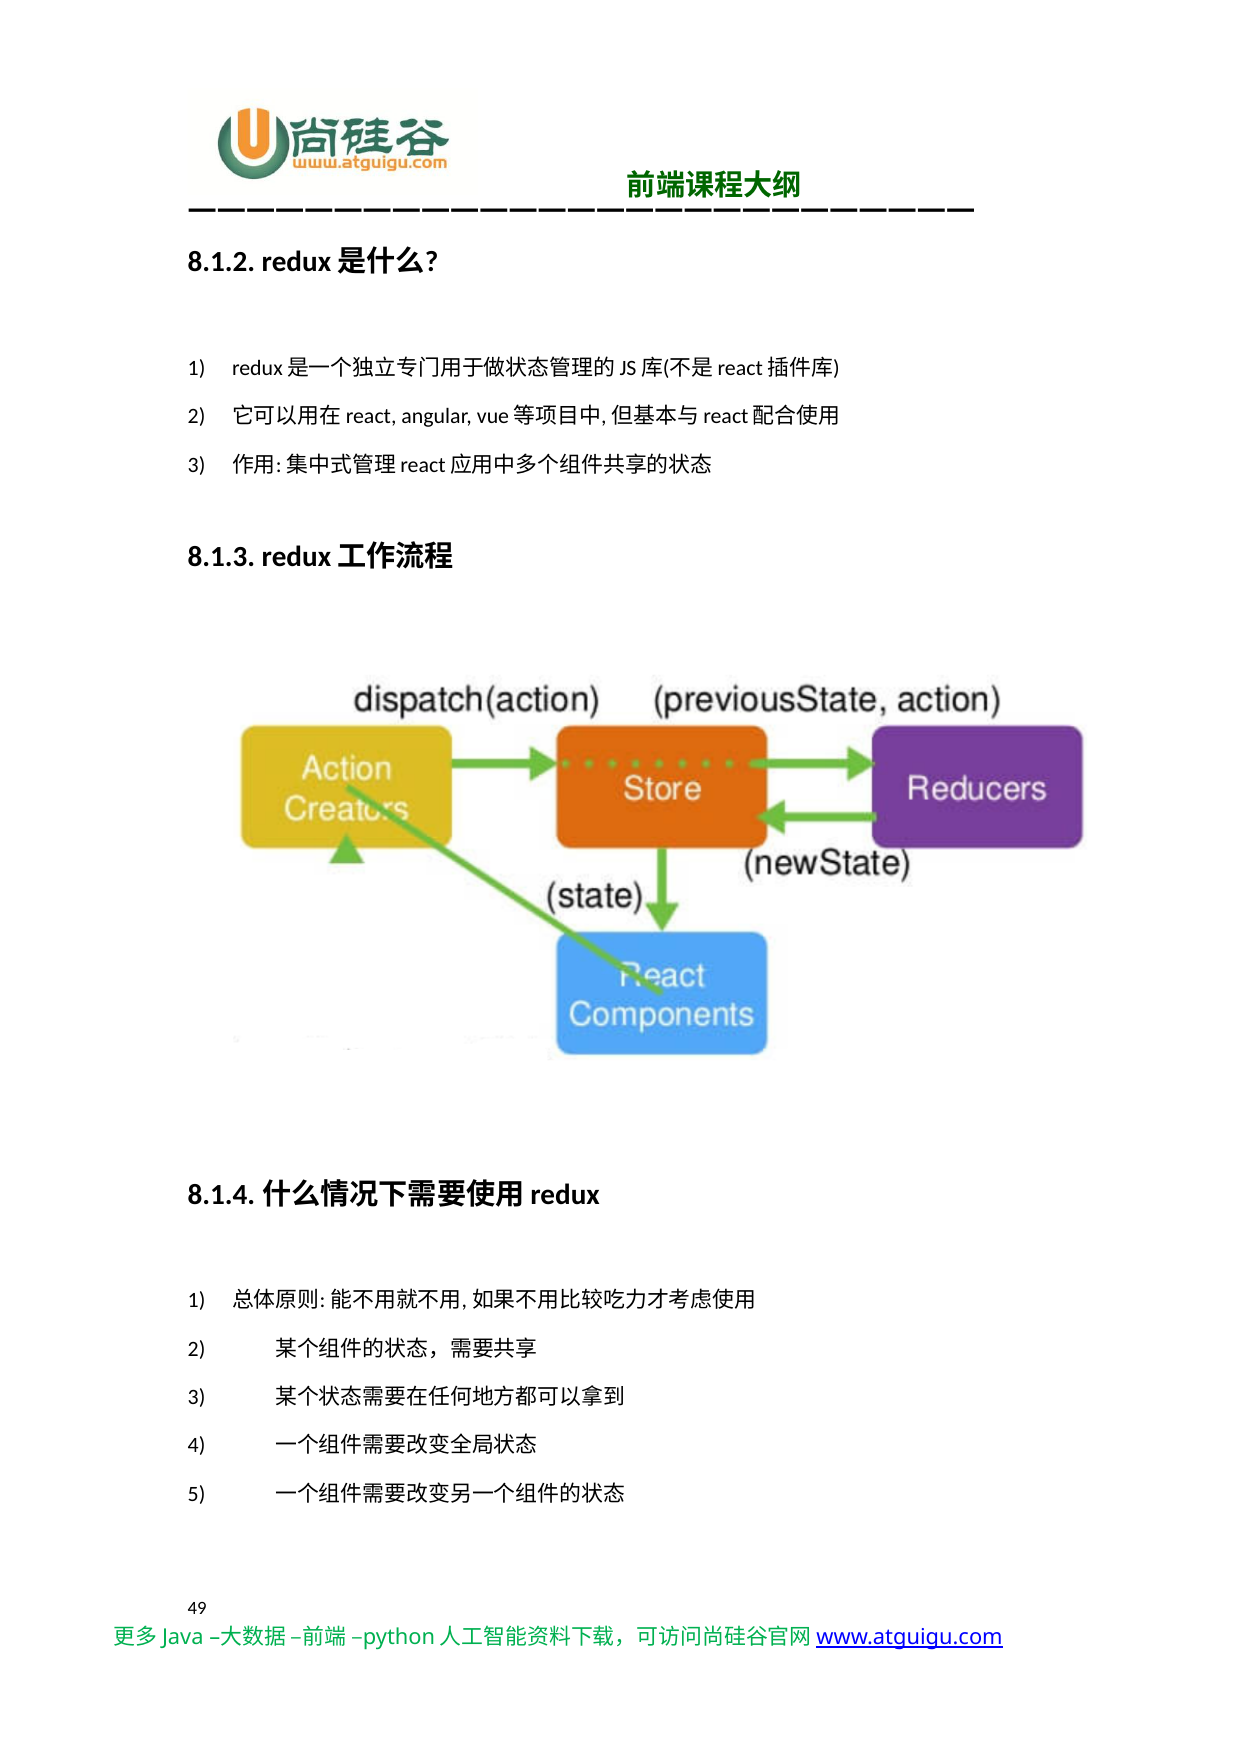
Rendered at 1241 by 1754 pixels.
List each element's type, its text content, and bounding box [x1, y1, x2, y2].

list 一个组件需要改变全局状态 [187, 1427, 1053, 1459]
subtitle 8.1.4. 什么情况下需要使用redux [187, 1159, 1053, 1224]
list 它可以用在react, angular, vue等项目中, 但基本与react配合使用 [187, 398, 1053, 430]
list 某个状态需要在任何地方都可以拿到 [187, 1379, 1053, 1411]
list 总体原则: 能不用就不用, 如果不用比较吃力才考虑使用 [187, 1282, 1053, 1314]
list 某个组件的状态，需要共享 [187, 1330, 1053, 1363]
list redux是一个独立专门用于做状态管理的JS库(不是react插件库) [187, 349, 1053, 382]
subtitle 8.1.2. redux是什么? [187, 227, 1053, 292]
picture [187, 88, 479, 195]
list 一个组件需要改变另一个组件的状态 [187, 1475, 1053, 1508]
subtitle 8.1.3. redux工作流程 [187, 522, 1053, 587]
list 作用: 集中式管理react应用中多个组件共享的状态 [187, 446, 1053, 479]
picture [231, 644, 1096, 1080]
